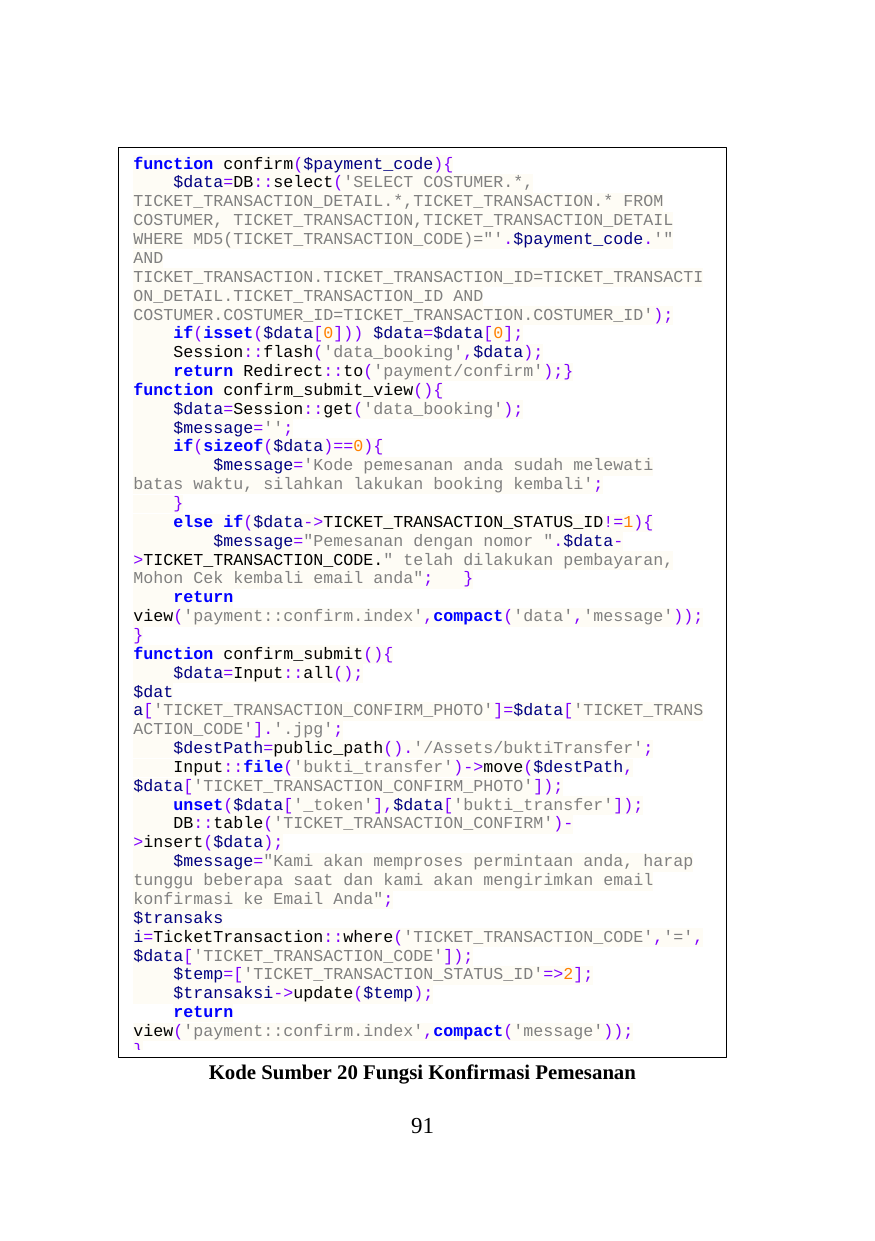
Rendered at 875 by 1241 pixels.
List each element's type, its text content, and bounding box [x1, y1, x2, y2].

text Kode Sumber 20 Fungsi Konfirmasi Pemesanan [118, 1060, 726, 1084]
